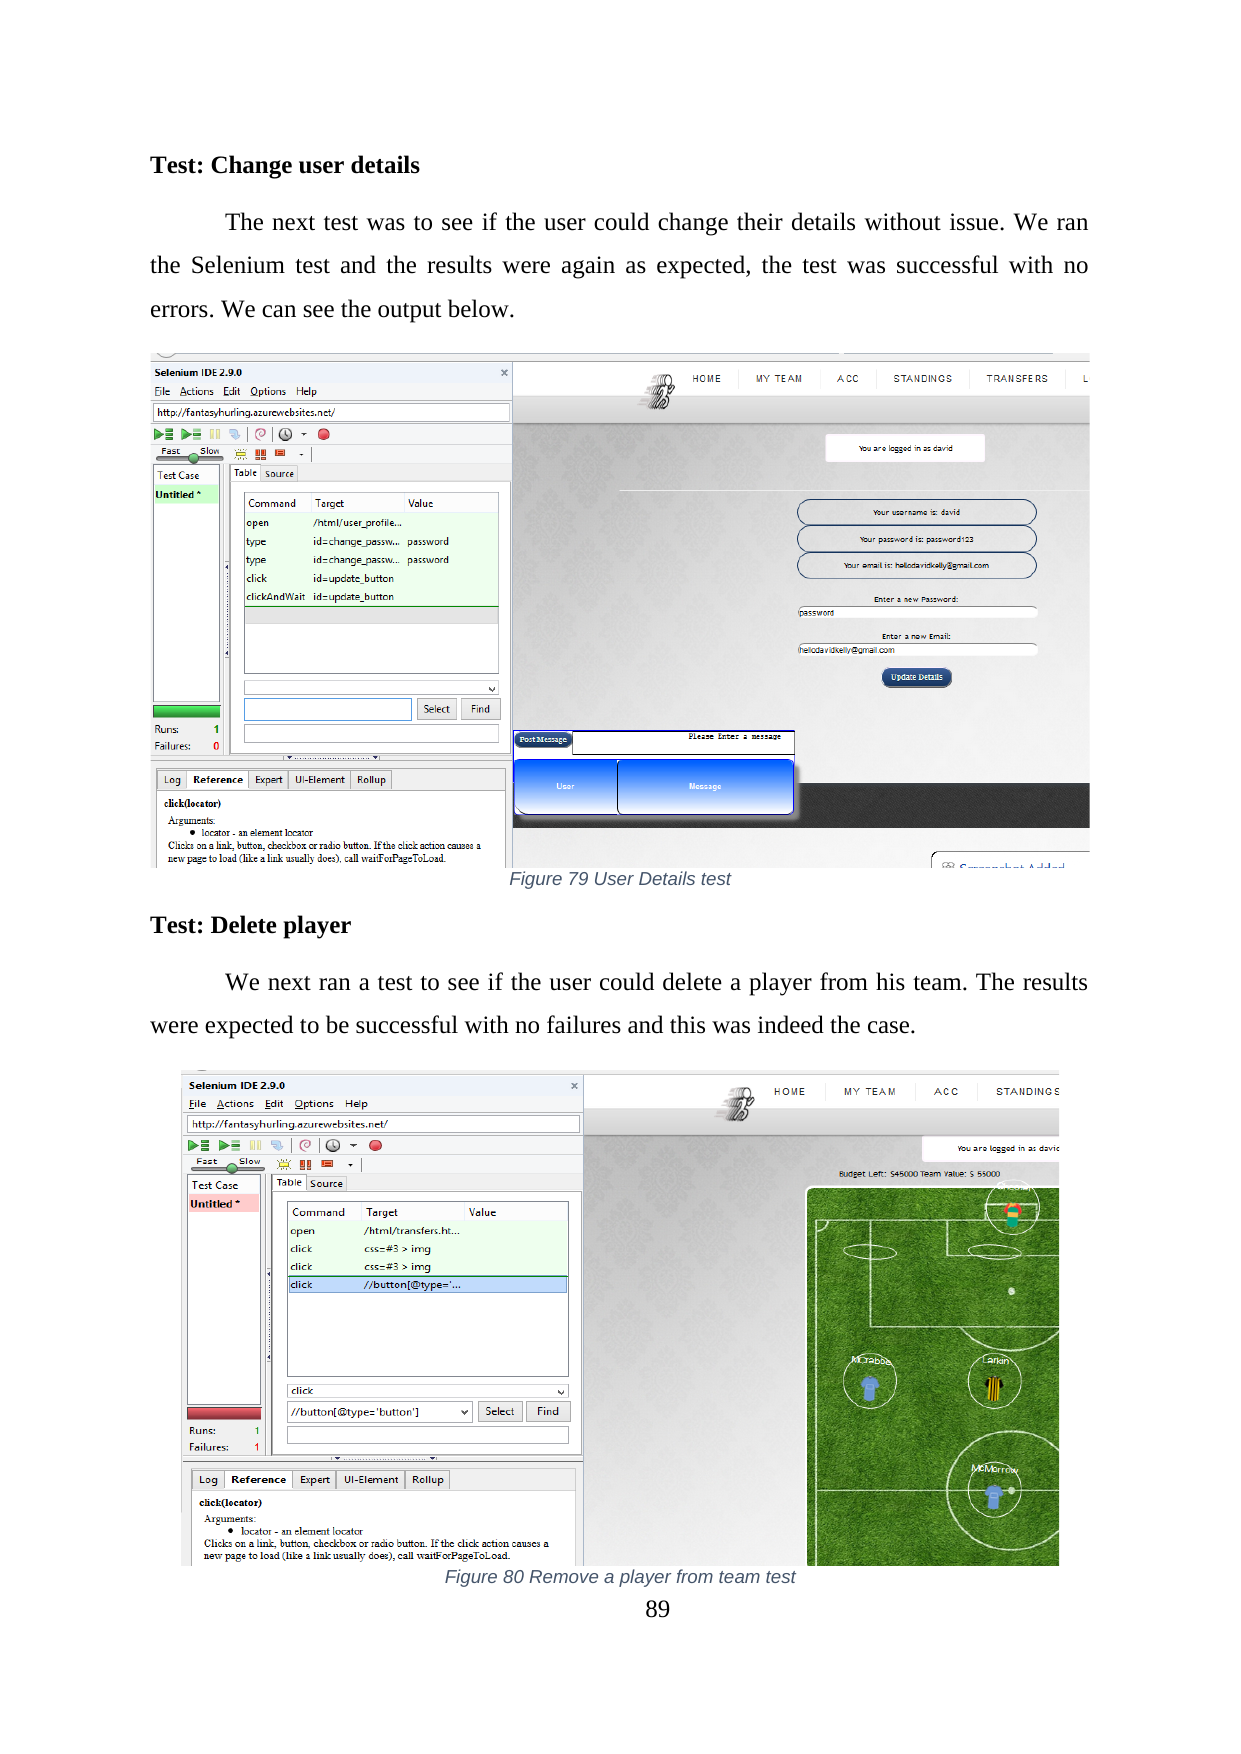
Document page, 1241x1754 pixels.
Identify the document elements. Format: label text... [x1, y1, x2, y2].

subtitle Test: Change user details [150, 150, 1090, 179]
picture [181, 1070, 1060, 1566]
text We next ran a test to see if the user could delete a player from his team. The results were expected to be successful with no failures and this was indeed the case. [150, 967, 1090, 1039]
picture [150, 353, 1090, 868]
text The next test was to see if the user could change their details without issue. We ran the Selenium test and the results were again as expected, the test was successful with no errors. We can see the output below. [150, 207, 1090, 322]
subtitle Test: Delete player [150, 910, 1090, 939]
